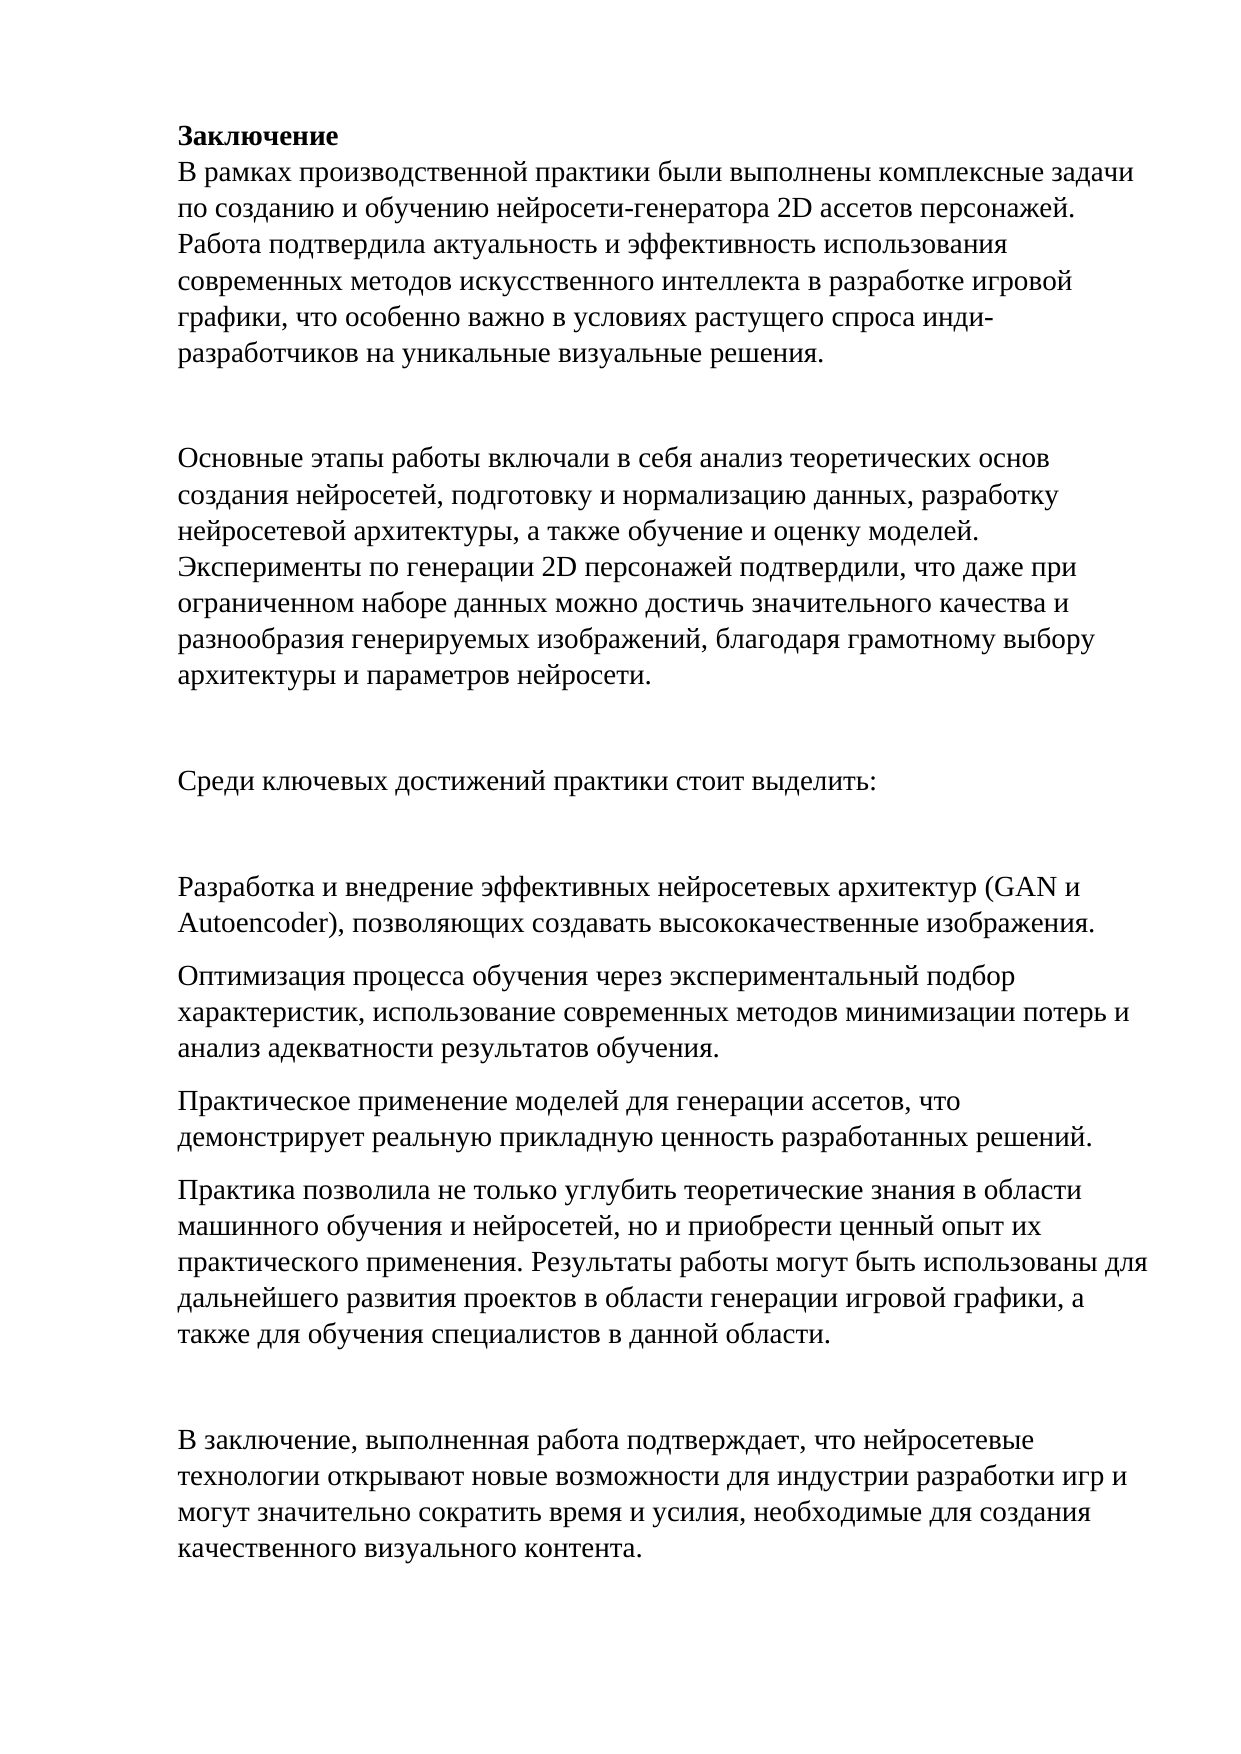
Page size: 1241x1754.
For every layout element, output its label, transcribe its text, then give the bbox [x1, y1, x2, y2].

text Оптимизация процесса обучения через экспериментальный подбор характеристик, использование современных методов минимизации потерь и анализ адекватности результатов обучения. [177, 958, 1152, 1063]
text Разработка и внедрение эффективных нейросетевых архитектур (GAN и Autoencoder), позволяющих создавать высококачественные изображения. [177, 869, 1152, 938]
text Среди ключевых достижений практики стоит выделить: [177, 763, 1152, 797]
text Практика позволила не только углубить теоретические знания в области машинного обучения и нейросетей, но и приобрести ценный опыт их практического применения. Результаты работы могут быть использованы для дальнейшего развития проектов в области генерации игровой графики, а также для обучения специалистов в данной области. [177, 1172, 1152, 1350]
text В заключение, выполненная работа подтверждает, что нейросетевые технологии открывают новые возможности для индустрии разработки игр и могут значительно сократить время и усилия, необходимые для создания качественного визуального контента. [177, 1422, 1152, 1564]
text Практическое применение моделей для генерации ассетов, что демонстрирует реальную прикладную ценность разработанных решений. [177, 1083, 1152, 1152]
subtitle Заключение [177, 118, 1152, 152]
text В рамках производственной практики были выполнены комплексные задачи по созданию и обучению нейросети-генератора 2D ассетов персонажей. Работа подтвердила актуальность и эффективность использования современных методов искусственного интеллекта в разработке игровой графики, что особенно важно в условиях растущего спроса инди-разработчиков на уникальные визуальные решения. [177, 154, 1152, 368]
text Основные этапы работы включали в себя анализ теоретических основ создания нейросетей, подготовку и нормализацию данных, разработку нейросетевой архитектуры, а также обучение и оценку моделей. Эксперименты по генерации 2D персонажей подтвердили, что даже при ограниченном наборе данных можно достичь значительного качества и разнообразия генерируемых изображений, благодаря грамотному выбору архитектуры и параметров нейросети. [177, 441, 1152, 691]
